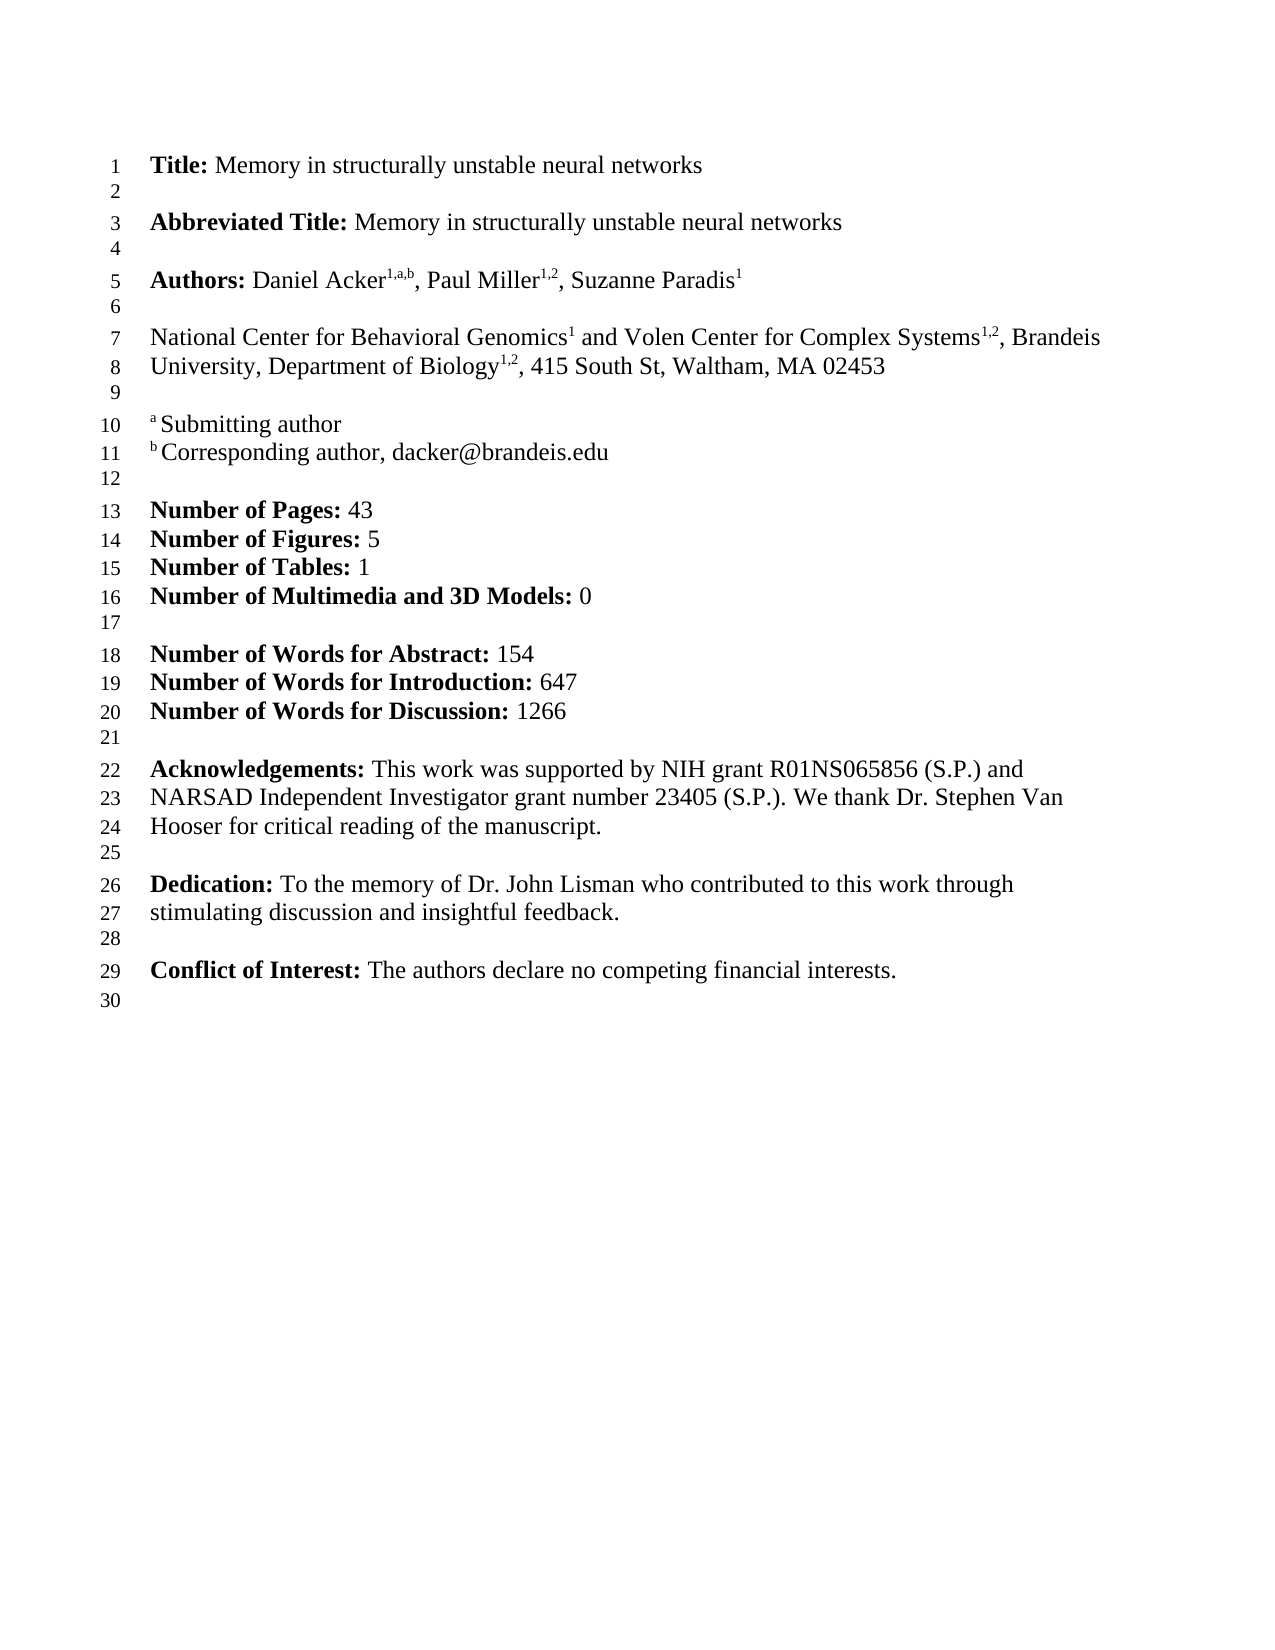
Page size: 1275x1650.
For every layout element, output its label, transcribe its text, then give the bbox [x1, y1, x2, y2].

text Acknowledgements: This work was supported by NIH grant R01NS065856 (S.P.) and NARSAD Independent Investigator grant number 23405 (S.P.). We thank Dr. Stephen Van Hooser for critical reading of the manuscript. [150, 754, 1125, 840]
text Dedication: To the memory of Dr. John Lisman who contributed to this work through stimulating discussion and insightful feedback. [150, 869, 1125, 926]
text a Submitting author [150, 409, 1125, 437]
text Conflict of Interest: The authors declare no competing financial interests. [150, 955, 1125, 984]
text Number of Figures: 5 [150, 524, 1125, 552]
text Number of Pages: 43 [150, 495, 1125, 524]
text Number of Words for Introduction: 647 [150, 667, 1125, 696]
text Number of Multimedia and 3D Models: 0 [150, 581, 1125, 610]
text Number of Words for Discussion: 1266 [150, 696, 1125, 725]
text Authors: Daniel Acker1,a,b, Paul Miller1,2, Suzanne Paradis1 [150, 265, 1125, 294]
text National Center for Behavioral Genomics1 and Volen Center for Complex Systems1,2, Brandeis University, Department of Biology1,2, 415 South St, Waltham, MA 02453 [150, 322, 1125, 380]
text Number of Tables: 1 [150, 552, 1125, 581]
text b Corresponding author, dacker@brandeis.edu [150, 437, 1125, 466]
text Number of Words for Abstract: 154 [150, 639, 1125, 667]
text Title: Memory in structurally unstable neural networks [150, 150, 1125, 179]
text Abbreviated Title: Memory in structurally unstable neural networks [150, 207, 1125, 236]
